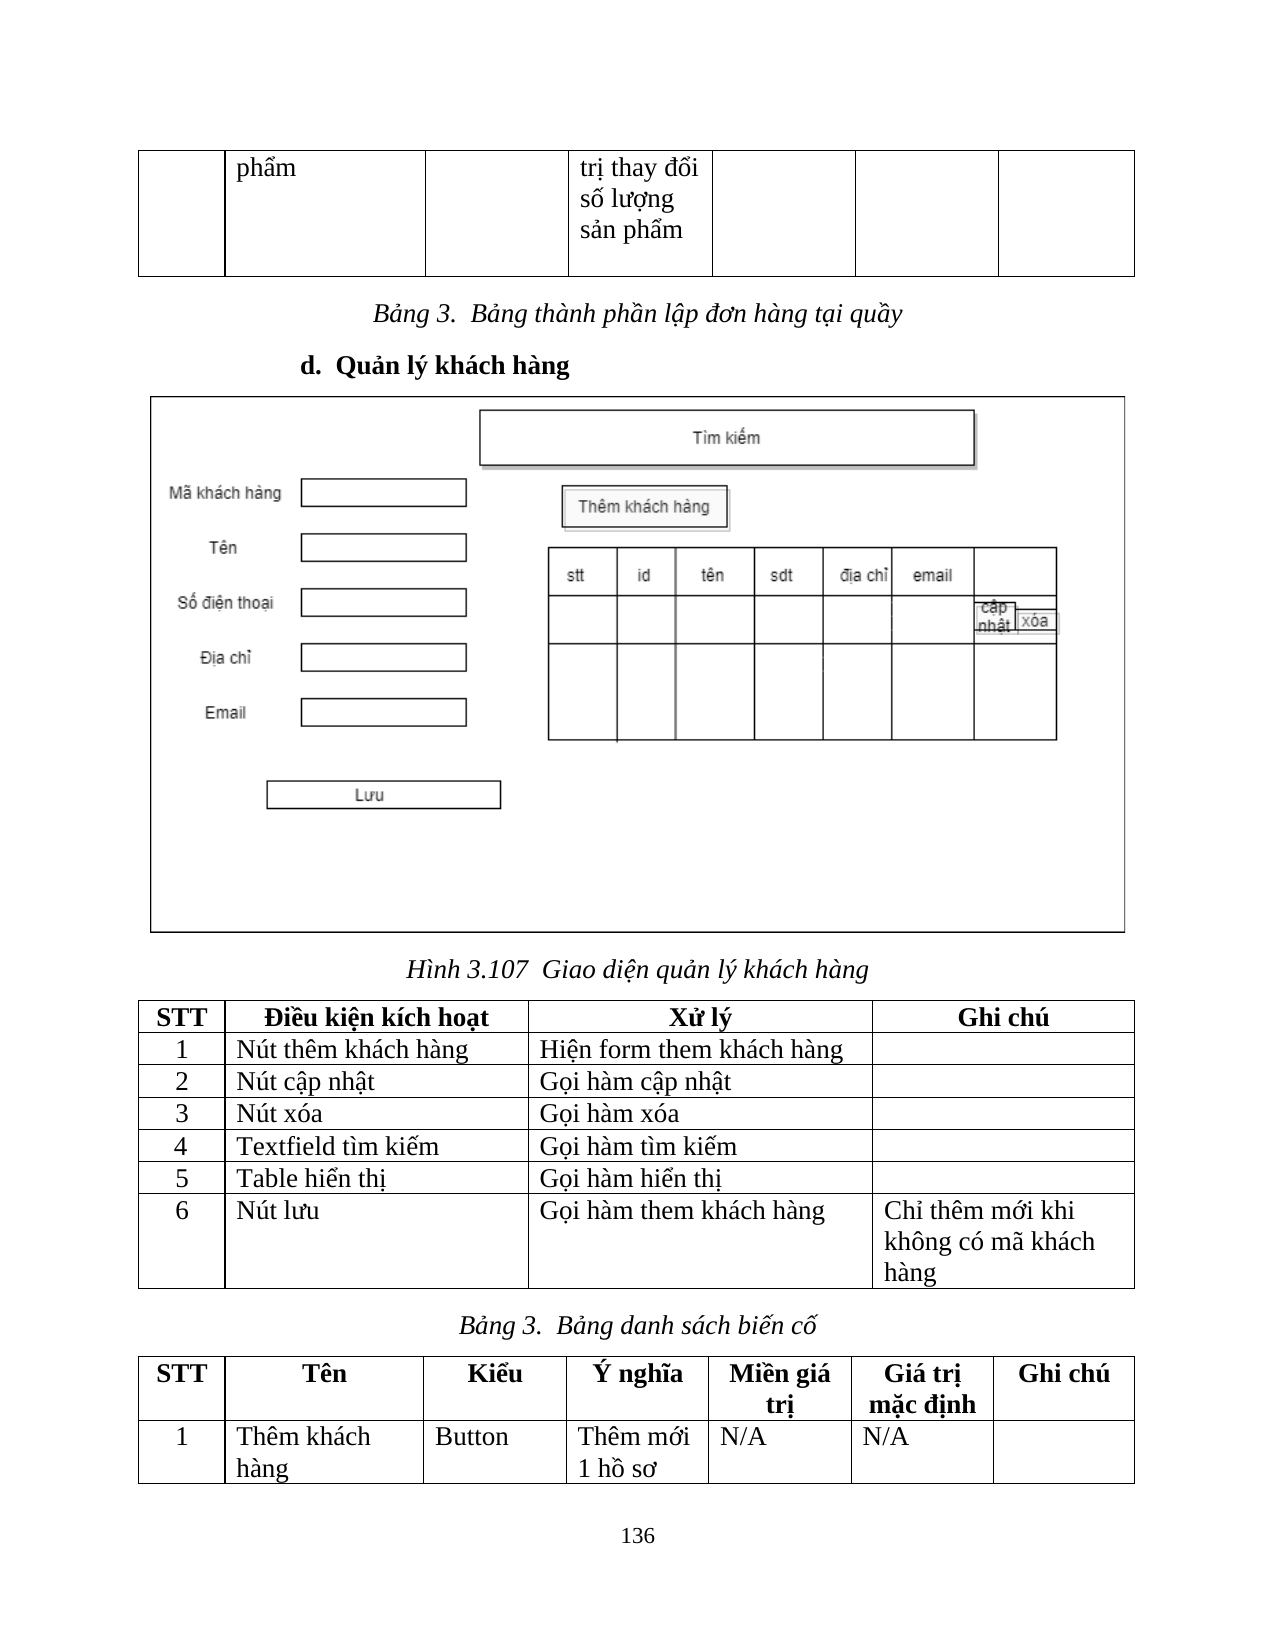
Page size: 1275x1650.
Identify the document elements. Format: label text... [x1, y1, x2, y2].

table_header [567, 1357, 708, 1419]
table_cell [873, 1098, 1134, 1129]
picture [150, 396, 1125, 933]
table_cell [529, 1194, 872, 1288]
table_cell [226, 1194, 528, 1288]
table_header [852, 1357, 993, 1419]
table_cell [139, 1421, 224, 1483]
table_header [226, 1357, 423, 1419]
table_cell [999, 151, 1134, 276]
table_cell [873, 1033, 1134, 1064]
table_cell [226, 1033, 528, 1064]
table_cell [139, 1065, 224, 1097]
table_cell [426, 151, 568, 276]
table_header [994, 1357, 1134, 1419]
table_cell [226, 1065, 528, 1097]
subtitle Bảng 3. Bảng thành phần lập đơn hàng tại quầy [150, 297, 1125, 329]
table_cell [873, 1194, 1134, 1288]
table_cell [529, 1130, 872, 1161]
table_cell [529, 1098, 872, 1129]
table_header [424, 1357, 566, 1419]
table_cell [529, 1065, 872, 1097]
subtitle Bảng 3. Bảng danh sách biến cố [150, 1309, 1125, 1341]
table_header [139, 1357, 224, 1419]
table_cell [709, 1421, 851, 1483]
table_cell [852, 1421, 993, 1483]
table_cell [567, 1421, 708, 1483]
subtitle Hình 3.107 Giao diện quản lý khách hàng [150, 953, 1125, 984]
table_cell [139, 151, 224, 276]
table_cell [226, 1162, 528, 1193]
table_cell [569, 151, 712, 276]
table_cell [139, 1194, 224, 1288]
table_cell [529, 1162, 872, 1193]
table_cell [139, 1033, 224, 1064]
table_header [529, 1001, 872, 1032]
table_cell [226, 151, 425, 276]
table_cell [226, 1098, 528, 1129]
subtitle d. Quản lý khách hàng [150, 349, 1125, 381]
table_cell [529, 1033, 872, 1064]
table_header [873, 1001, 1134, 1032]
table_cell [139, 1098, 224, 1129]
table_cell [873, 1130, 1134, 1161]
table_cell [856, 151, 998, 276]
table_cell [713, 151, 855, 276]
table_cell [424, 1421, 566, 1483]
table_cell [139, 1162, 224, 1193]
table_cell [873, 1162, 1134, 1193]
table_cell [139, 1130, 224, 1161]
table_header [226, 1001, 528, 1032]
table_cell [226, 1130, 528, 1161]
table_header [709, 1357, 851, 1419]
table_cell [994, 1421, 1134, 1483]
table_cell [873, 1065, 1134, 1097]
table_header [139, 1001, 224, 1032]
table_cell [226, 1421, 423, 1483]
